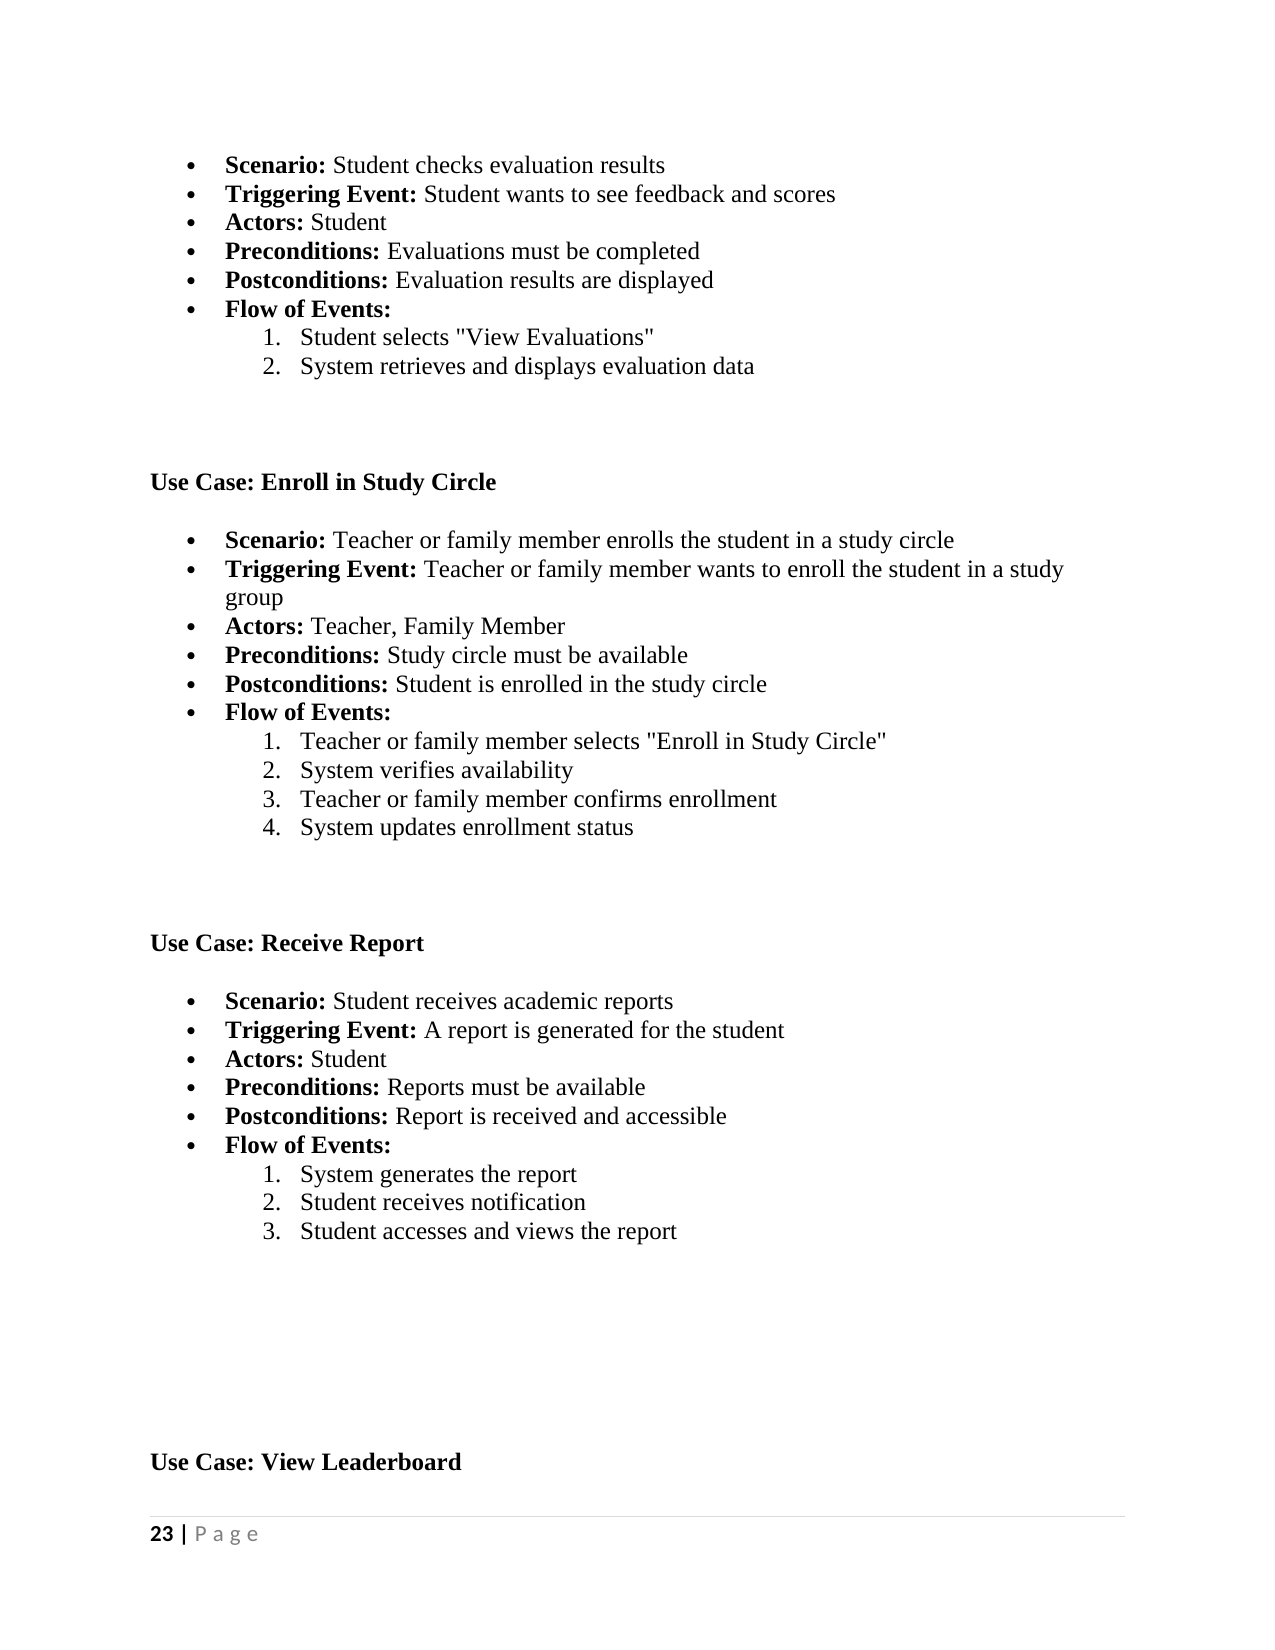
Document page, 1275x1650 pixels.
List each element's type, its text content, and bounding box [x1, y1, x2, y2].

list Preconditions: Evaluations must be completed [187, 236, 1125, 265]
list Flow of Events: [187, 294, 1125, 322]
list Student receives notification [262, 1187, 1125, 1216]
list Triggering Event: Teacher or family member wants to enroll the student in a study group [187, 554, 1125, 611]
list Scenario: Student checks evaluation results [187, 150, 1125, 179]
list Preconditions: Study circle must be available [187, 640, 1125, 669]
list Postconditions: Evaluation results are displayed [187, 265, 1125, 294]
list Student selects "View Evaluations" [262, 322, 1125, 351]
list Actors: Student [187, 1044, 1125, 1072]
text Use Case: Receive Report [150, 928, 1125, 957]
list Flow of Events: [187, 1130, 1125, 1159]
list Flow of Events: [187, 697, 1125, 726]
text Use Case: Enroll in Study Circle [150, 467, 1125, 496]
list Teacher or family member selects "Enroll in Study Circle" [262, 726, 1125, 755]
list Scenario: Student receives academic reports [187, 986, 1125, 1015]
list Actors: Teacher, Family Member [187, 611, 1125, 640]
text Use Case: View Leaderboard [150, 1447, 1125, 1476]
list Preconditions: Reports must be available [187, 1072, 1125, 1101]
list Postconditions: Student is enrolled in the study circle [187, 669, 1125, 697]
list Postconditions: Report is received and accessible [187, 1101, 1125, 1130]
list System updates enrollment status [262, 812, 1125, 841]
list Triggering Event: Student wants to see feedback and scores [187, 179, 1125, 207]
list Scenario: Teacher or family member enrolls the student in a study circle [187, 525, 1125, 554]
list System verifies availability [262, 755, 1125, 784]
list Teacher or family member confirms enrollment [262, 784, 1125, 812]
list System retrieves and displays evaluation data [262, 351, 1125, 380]
list Student accesses and views the report [262, 1216, 1125, 1245]
list Triggering Event: A report is generated for the student [187, 1015, 1125, 1044]
list System generates the report [262, 1159, 1125, 1187]
list Actors: Student [187, 207, 1125, 236]
